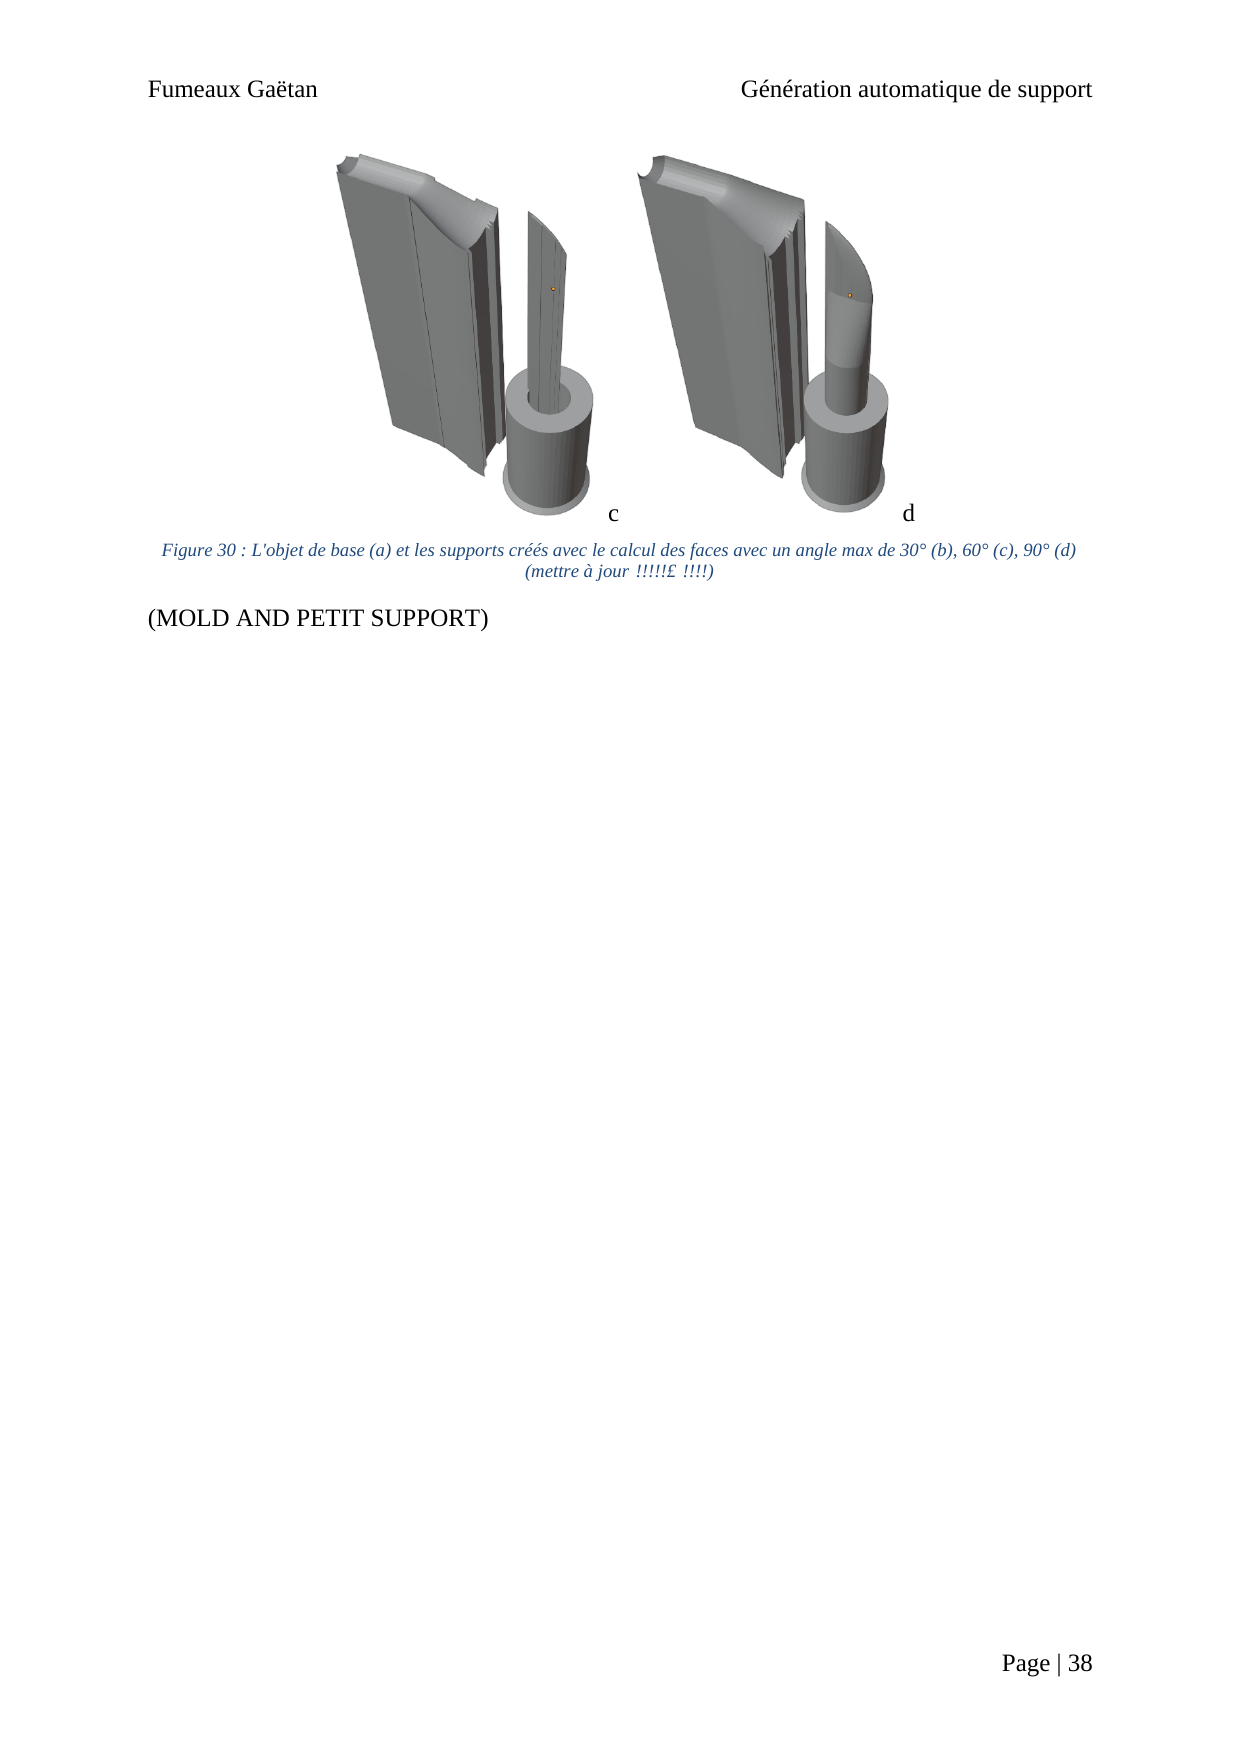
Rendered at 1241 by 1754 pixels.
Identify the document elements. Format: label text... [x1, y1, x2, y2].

text Figure 30 : L'objet de base (a) et les supports créés avec le calcul des faces avec un angle max de 30° (b), 60° (c), 90° (d) (mettre à jour !!!!!£ !!!!) [148, 539, 1093, 582]
picture [325, 147, 602, 521]
text (MOLD AND PETIT SUPPORT) [148, 603, 1093, 632]
picture [625, 147, 897, 521]
